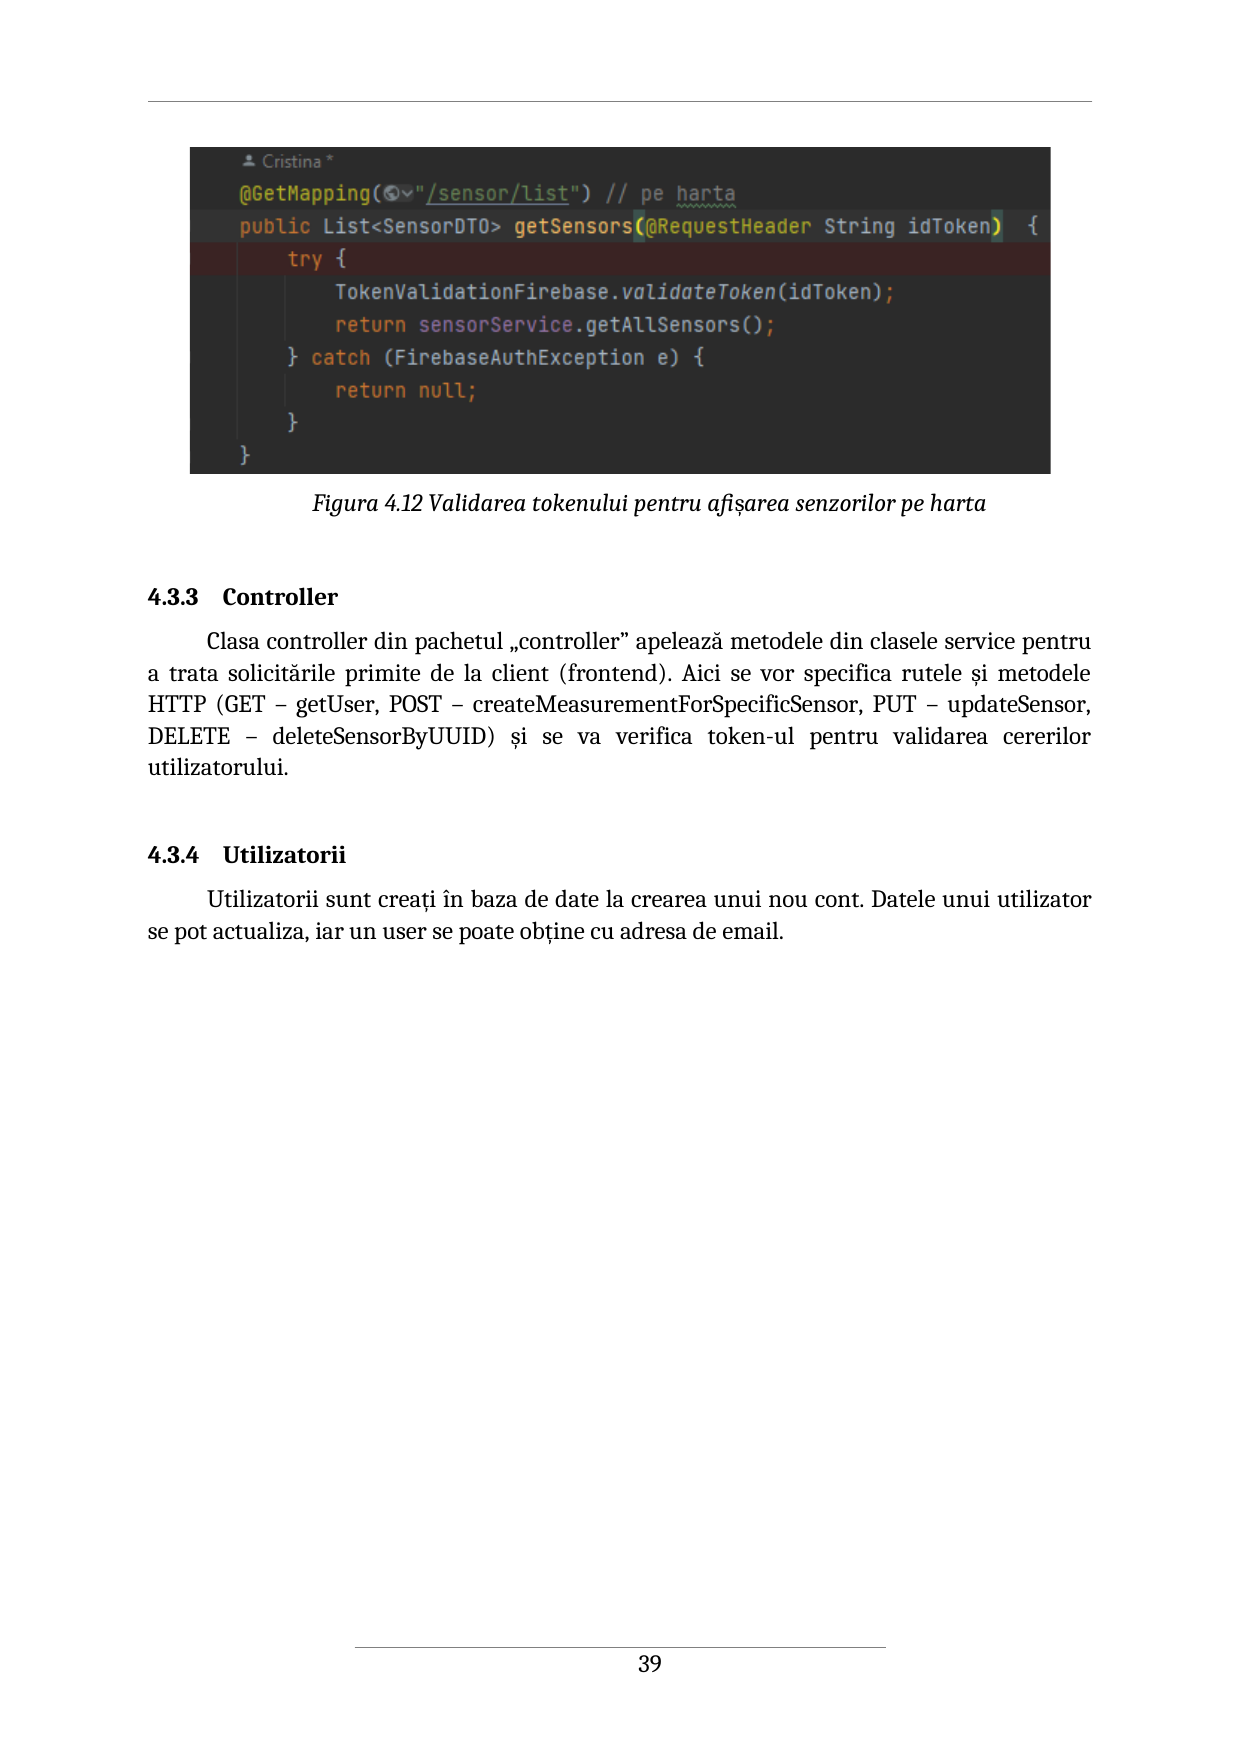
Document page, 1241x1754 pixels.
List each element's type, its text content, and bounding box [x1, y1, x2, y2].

text Clasa controller din pachetul „controller” apelează metodele din clasele service pentru a trata solicitările primite de la client (frontend). Aici se vor specifica rutele și metodele HTTP (GET – getUser, POST – createMeasurementForSpecificSensor, PUT – updateSensor, DELETE – deleteSensorByUUID) și se va verifica token-ul pentru validarea cererilor utilizatorului. [148, 627, 1092, 782]
picture [189, 147, 1051, 474]
text Figura 4.12 Validarea tokenului pentru afișarea senzorilor pe harta [148, 489, 1092, 518]
text Utilizatorii sunt creați în baza de date la crearea unui nou cont. Datele unui utilizator se pot actualiza, iar un user se poate obține cu adresa de email. [148, 885, 1092, 946]
subtitle Utilizatorii [148, 841, 1092, 870]
subtitle Controller [148, 583, 1092, 612]
